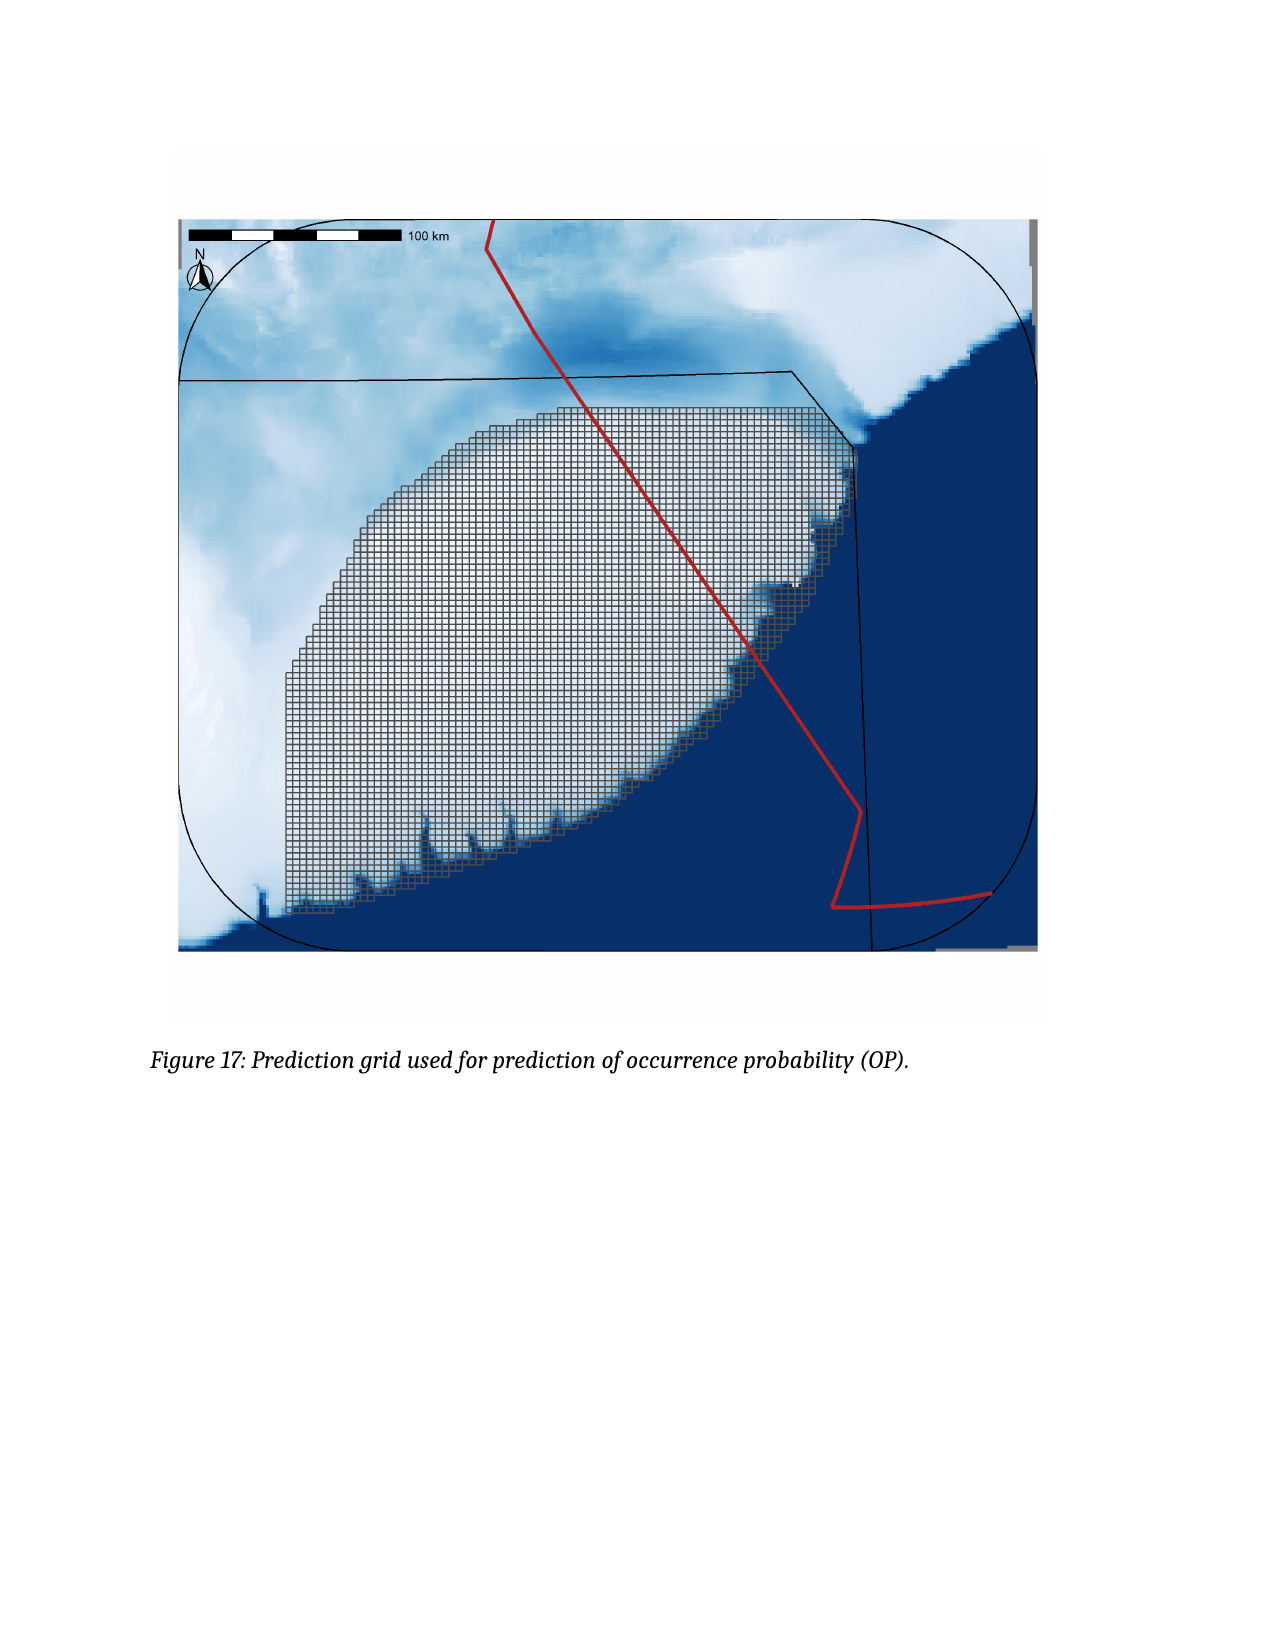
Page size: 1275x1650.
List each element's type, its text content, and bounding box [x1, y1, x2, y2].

text Figure 17: Prediction grid used for prediction of occurrence probability (OP). [150, 1046, 1125, 1074]
picture [168, 150, 1044, 1025]
